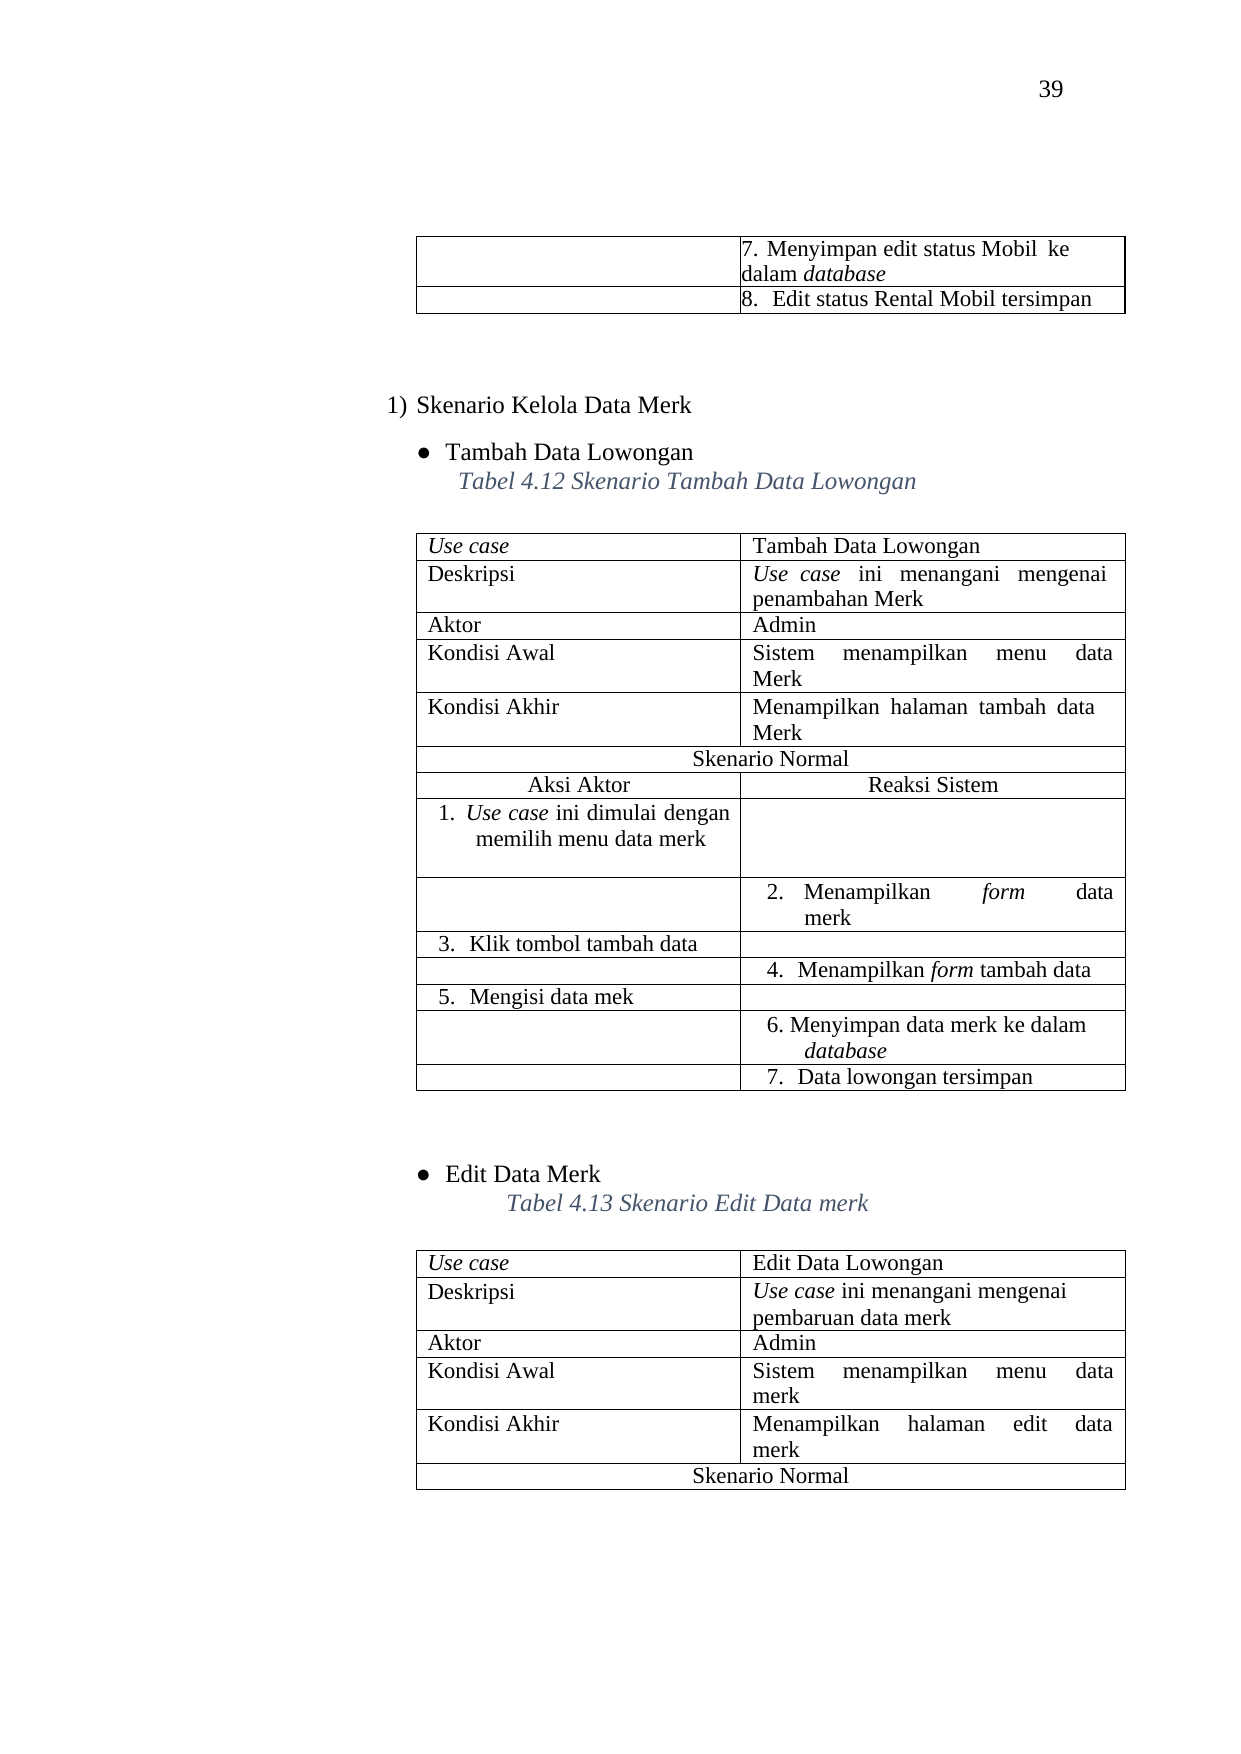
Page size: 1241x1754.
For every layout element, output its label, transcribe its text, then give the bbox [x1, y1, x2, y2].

table_cell [417, 1065, 740, 1090]
table_cell Aksi Aktor [417, 773, 740, 798]
table_cell Sistem menampilkan menu data Merk [741, 640, 1125, 692]
table_cell 6. Menyimpan data merk ke dalam database [741, 1011, 1125, 1063]
table_cell [417, 237, 740, 286]
table_cell [417, 878, 740, 931]
table_cell Menampilkan halaman edit data merk [741, 1410, 1125, 1463]
table_cell Aktor [417, 1331, 740, 1357]
table_cell Kondisi Awal [417, 640, 740, 692]
table_cell Aktor [417, 613, 740, 639]
table_cell [741, 985, 1125, 1010]
table_cell Skenario Normal [417, 747, 1125, 772]
list Skenario Kelola Data Merk [386, 390, 1063, 419]
table_cell [417, 958, 740, 984]
list Edit Data Merk [416, 1159, 1063, 1188]
table_cell Reaksi Sistem [741, 773, 1125, 798]
table_cell Sistem menampilkan menu data merk [741, 1358, 1125, 1409]
table_cell Use case ini menangani mengenai pembaruan data merk [741, 1278, 1125, 1330]
table_header Use case [417, 534, 740, 559]
table_cell 5. Mengisi data mek [417, 985, 740, 1010]
table_cell [741, 932, 1125, 957]
table_cell 3. Klik tombol tambah data [417, 932, 740, 957]
table_cell 7. Data lowongan tersimpan [741, 1065, 1125, 1090]
table_cell [741, 799, 1125, 877]
table_header Tambah Data Lowongan [741, 534, 1125, 559]
table_cell [417, 1011, 740, 1063]
table_cell Deskripsi [417, 1278, 740, 1330]
table_cell Kondisi Akhir [417, 693, 740, 746]
table_cell Skenario Normal [417, 1464, 1125, 1489]
table_cell 8. Edit status Rental Mobil tersimpan [741, 287, 1124, 312]
table_cell [417, 287, 740, 312]
text Tabel 4.12 Skenario Tambah Data Lowongan [311, 466, 1063, 494]
table_cell Use case ini menangani mengenai penambahan Merk [741, 561, 1125, 612]
text Tabel 4.13 Skenario Edit Data merk [311, 1188, 1063, 1216]
table_cell Admin [741, 613, 1125, 639]
table_cell Kondisi Akhir [417, 1410, 740, 1463]
table_cell 2. Menampilkan form data merk [741, 878, 1125, 931]
table_header Edit Data Lowongan [741, 1251, 1125, 1277]
table_cell Menampilkan halaman tambah data Merk [741, 693, 1125, 746]
table_cell 4. Menampilkan form tambah data [741, 958, 1125, 984]
table_header Use case [417, 1251, 740, 1277]
table_cell 1. Use case ini dimulai dengan memilih menu data merk [417, 799, 740, 877]
list Tambah Data Lowongan [416, 437, 1063, 466]
table_cell Deskripsi [417, 561, 740, 612]
table_cell 7. Menyimpan edit status Mobil ke dalam database [741, 237, 1124, 286]
table_cell Kondisi Awal [417, 1358, 740, 1409]
table_cell Admin [741, 1331, 1125, 1357]
